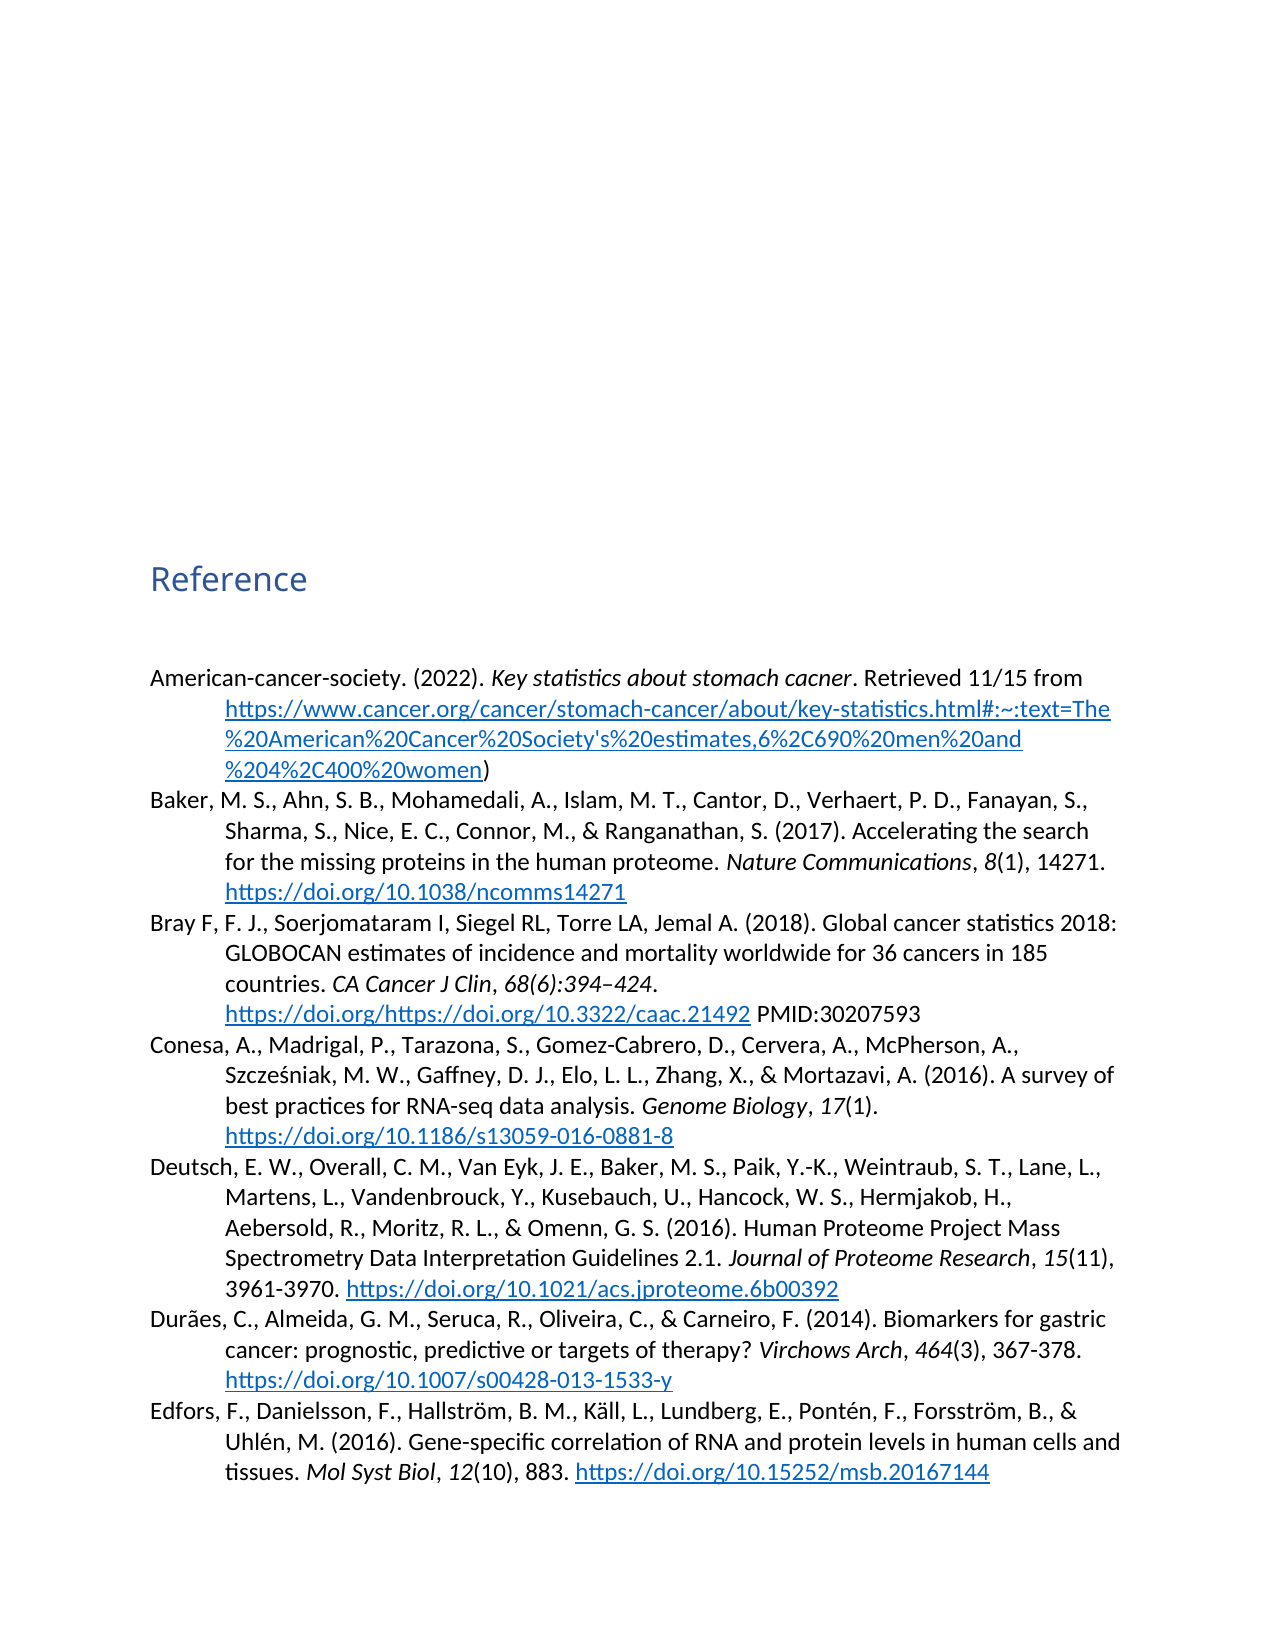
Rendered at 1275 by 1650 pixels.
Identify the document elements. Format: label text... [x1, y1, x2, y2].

text Conesa, A., Madrigal, P., Tarazona, S., Gomez-Cabrero, D., Cervera, A., McPherson, A., Szcześniak, M. W., Gaffney, D. J., Elo, L. L., Zhang, X., & Mortazavi, A. (2016). A survey of best practices for RNA-seq data analysis. Genome Biology, 17(1). https://doi.org/10.1186/s13059-016-0881-8 [150, 1029, 1125, 1151]
text Durães, C., Almeida, G. M., Seruca, R., Oliveira, C., & Carneiro, F. (2014). Biomarkers for gastric cancer: prognostic, predictive or targets of therapy? Virchows Arch, 464(3), 367-378. https://doi.org/10.1007/s00428-013-1533-y [150, 1303, 1125, 1395]
text Deutsch, E. W., Overall, C. M., Van Eyk, J. E., Baker, M. S., Paik, Y.-K., Weintraub, S. T., Lane, L., Martens, L., Vandenbrouck, Y., Kusebauch, U., Hancock, W. S., Hermjakob, H., Aebersold, R., Moritz, R. L., & Omenn, G. S. (2016). Human Proteome Project Mass Spectrometry Data Interpretation Guidelines 2.1. Journal of Proteome Research, 15(11), 3961-3970. https://doi.org/10.1021/acs.jproteome.6b00392 [150, 1151, 1125, 1303]
text Edfors, F., Danielsson, F., Hallström, B. M., Käll, L., Lundberg, E., Pontén, F., Forsström, B., & Uhlén, M. (2016). Gene-specific correlation of RNA and protein levels in human cells and tissues. Mol Syst Biol, 12(10), 883. https://doi.org/10.15252/msb.20167144 [150, 1395, 1125, 1487]
text American-cancer-society. (2022). Key statistics about stomach cacner. Retrieved 11/15 from https://www.cancer.org/cancer/stomach-cancer/about/key-statistics.html#:~:text=The%20American%20Cancer%20Society's%20estimates,6%2C690%20men%20and%204%2C400%20women) [150, 663, 1125, 785]
subtitle Reference [150, 556, 1125, 602]
text Baker, M. S., Ahn, S. B., Mohamedali, A., Islam, M. T., Cantor, D., Verhaert, P. D., Fanayan, S., Sharma, S., Nice, E. C., Connor, M., & Ranganathan, S. (2017). Accelerating the search for the missing proteins in the human proteome. Nature Communications, 8(1), 14271. https://doi.org/10.1038/ncomms14271 [150, 785, 1125, 907]
text Bray F, F. J., Soerjomataram I, Siegel RL, Torre LA, Jemal A. (2018). Global cancer statistics 2018: GLOBOCAN estimates of incidence and mortality worldwide for 36 cancers in 185 countries. CA Cancer J Clin, 68(6):394–424. https://doi.org/https://doi.org/10.3322/caac.21492 PMID:30207593 [150, 907, 1125, 1029]
